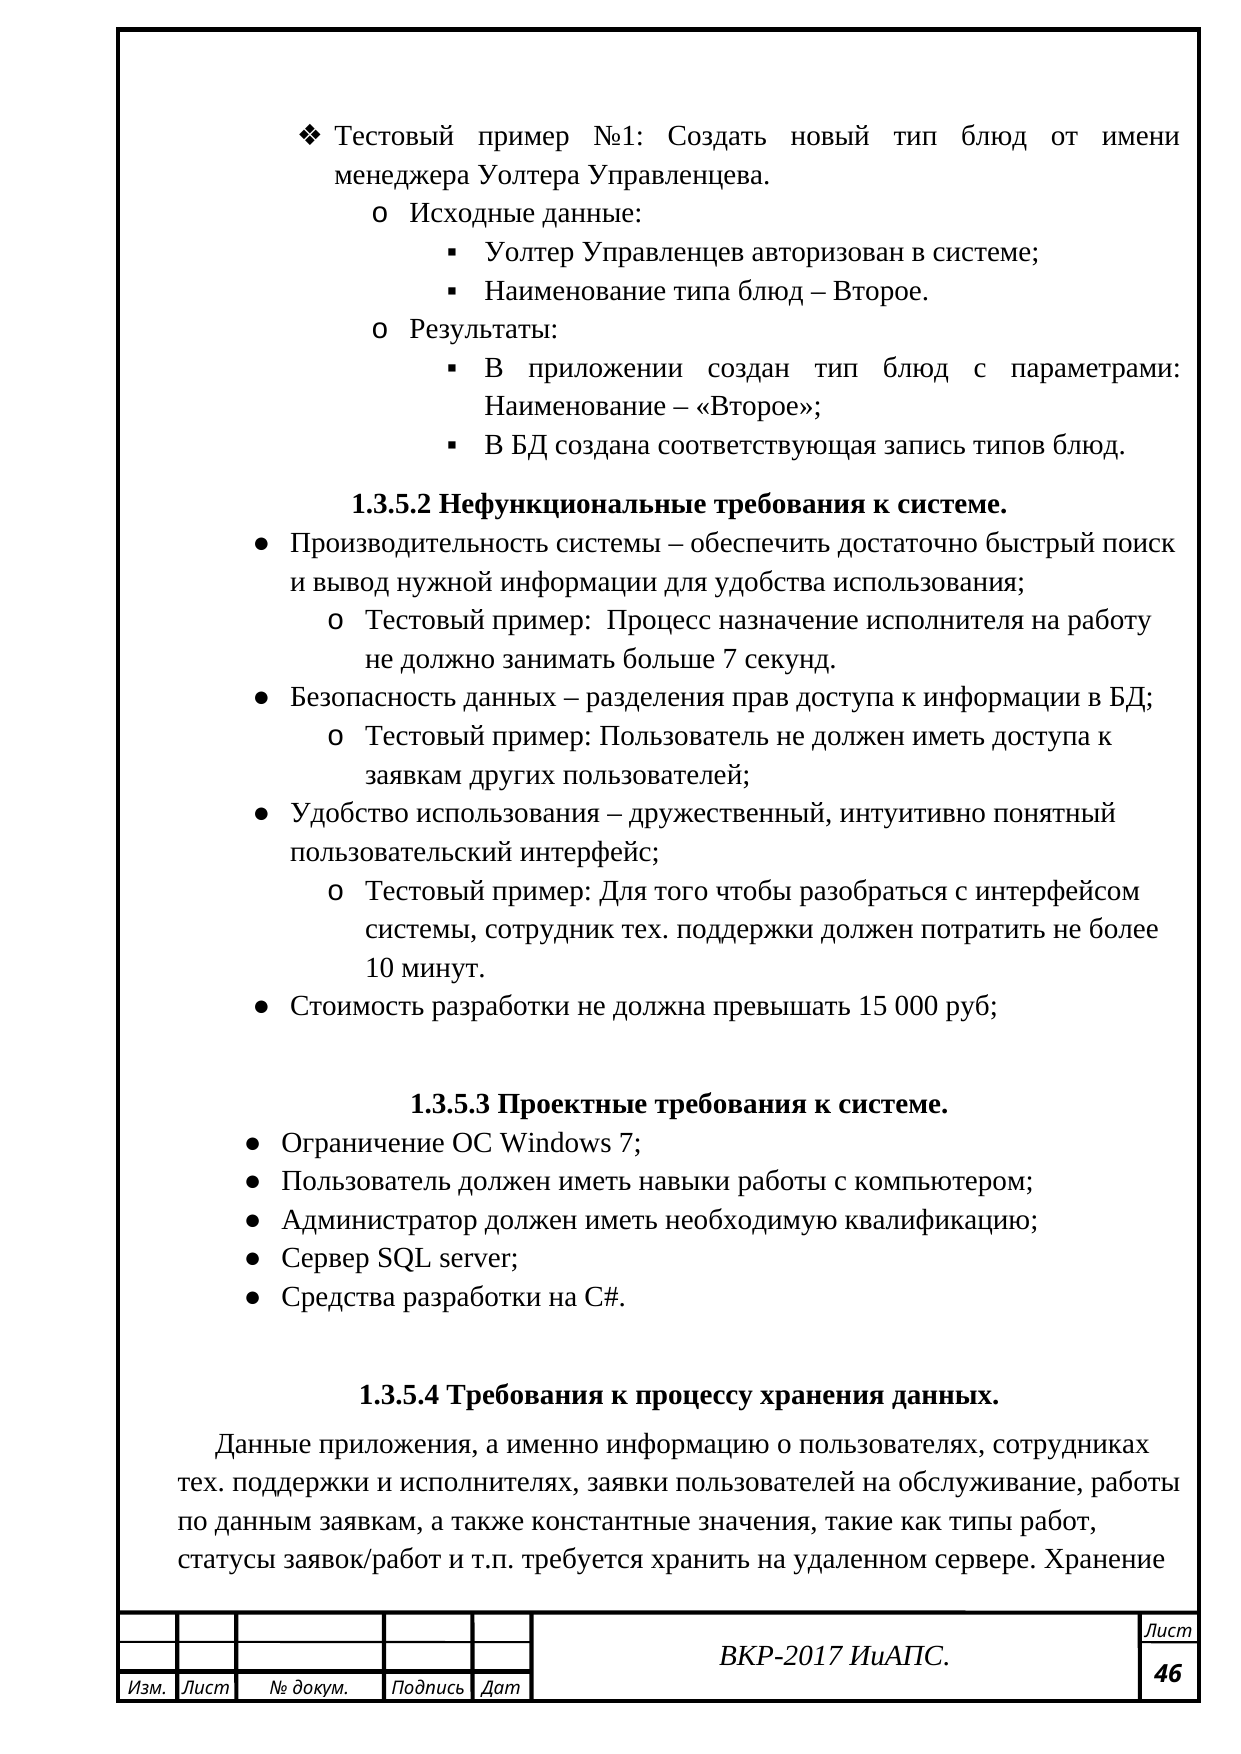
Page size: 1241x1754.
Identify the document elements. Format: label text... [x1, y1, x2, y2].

list Средства разработки на C#. [244, 1279, 1181, 1312]
subtitle Проектные требования к системе. [177, 1086, 1181, 1120]
list Безопасность данных – разделения прав доступа к информации в БД; [252, 679, 1181, 713]
list Исходные данные: [372, 195, 1181, 229]
list Стоимость разработки не должна превышать 15 000 руб; [252, 988, 1181, 1022]
list Наименование типа блюд – Второе. [447, 273, 1181, 306]
list В БД создана соответствующая запись типов блюд. [447, 427, 1181, 461]
subtitle Нефункциональные требования к системе. [177, 487, 1181, 520]
list Тестовый пример: Процесс назначение исполнителя на работу не должно занимать больше 7 секунд. [327, 602, 1181, 674]
list Производительность системы – обеспечить достаточно быстрый поиск и вывод нужной информации для удобства использования; [252, 525, 1181, 597]
list Тестовый пример №1: Создать новый тип блюд от имени менеджера Уолтера Управленцева. [297, 118, 1181, 190]
subtitle Требования к процессу хранения данных. [177, 1377, 1181, 1410]
list Ограничение ОС Windows 7; [244, 1125, 1181, 1158]
list Результаты: [372, 311, 1181, 345]
list Сервер SQL server; [244, 1240, 1181, 1274]
list Удобство использования – дружественный, интуитивно понятный пользовательский интерфейс; [252, 795, 1181, 867]
list Администратор должен иметь необходимую квалификацию; [244, 1202, 1181, 1235]
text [177, 1426, 1181, 1575]
list Тестовый пример: Для того чтобы разобраться с интерфейсом системы, сотрудник тех. поддержки должен потратить не более 10 минут. [327, 872, 1181, 983]
list В приложении создан тип блюд с параметрами: Наименование – «Второе»; [447, 350, 1181, 422]
list Уолтер Управленцев авторизован в системе; [447, 234, 1181, 268]
list Тестовый пример: Пользователь не должен иметь доступа к заявкам других пользователей; [327, 718, 1181, 790]
list Пользователь должен иметь навыки работы с компьютером; [244, 1163, 1181, 1197]
